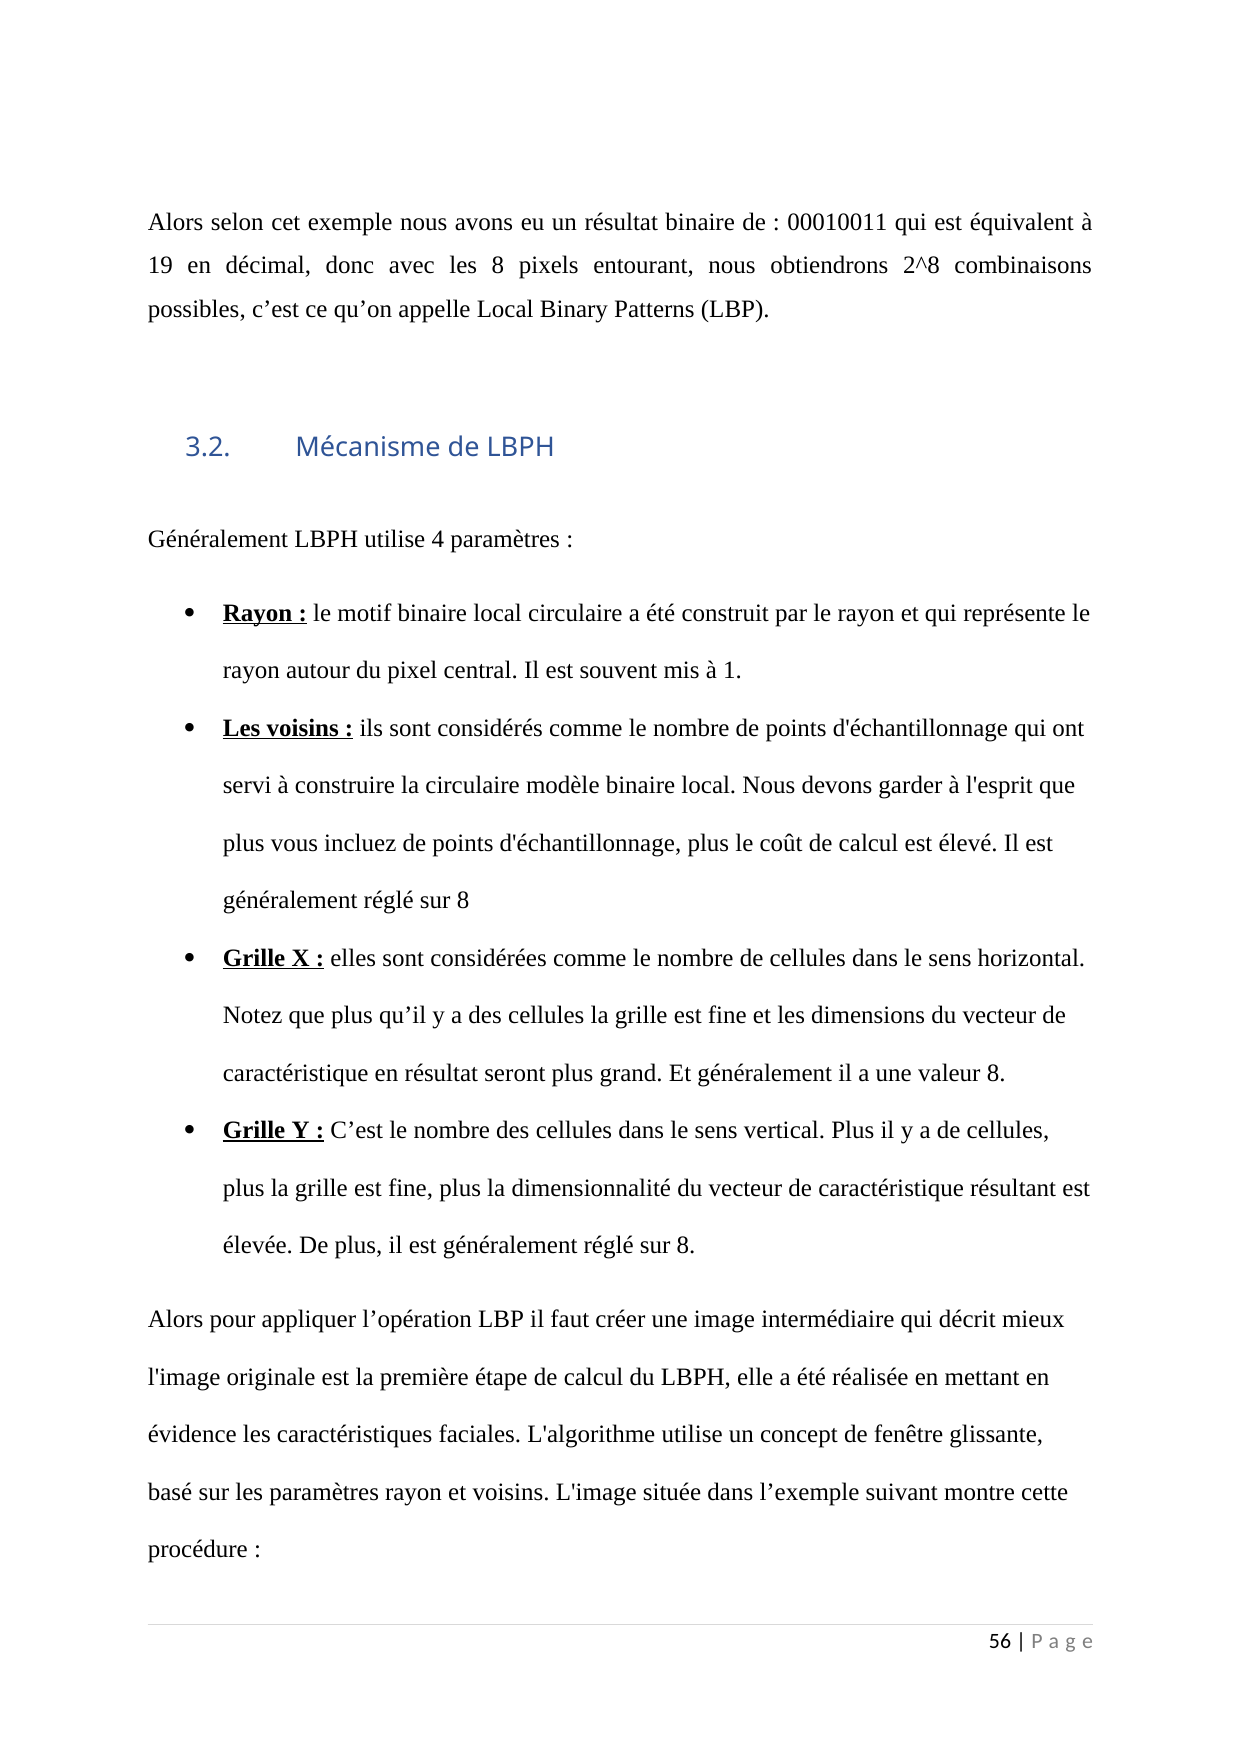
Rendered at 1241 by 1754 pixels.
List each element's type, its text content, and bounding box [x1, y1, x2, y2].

list Grille Y : C’est le nombre des cellules dans le sens vertical. Plus il y a de cellules, plus la grille est fine, plus la dimensionnalité du vecteur de caractéristique résultant est élevée. De plus, il est généralement réglé sur 8. [185, 1115, 1093, 1259]
list Les voisins : ils sont considérés comme le nombre de points d'échantillonnage qui ont servi à construire la circulaire modèle binaire local. Nous devons garder à l'esprit que plus vous incluez de points d'échantillonnage, plus le coût de calcul est élevé. Il est généralement réglé sur 8 [185, 713, 1093, 914]
subtitle Mécanisme de LBPH [185, 428, 1093, 464]
text Généralement LBPH utilise 4 paramètres : [148, 524, 1093, 552]
text Alors pour appliquer l’opération LBP il faut créer une image intermédiaire qui décrit mieux l'image originale est la première étape de calcul du LBPH, elle a été réalisée en mettant en évidence les caractéristiques faciales. L'algorithme utilise un concept de fenêtre glissante, basé sur les paramètres rayon et voisins. L'image située dans l’exemple suivant montre cette procédure : [148, 1304, 1093, 1563]
text Alors selon cet exemple nous avons eu un résultat binaire de : 00010011 qui est équivalent à 19 en décimal, donc avec les 8 pixels entourant, nous obtiendrons 2^8 combinaisons possibles, c’est ce qu’on appelle Local Binary Patterns (LBP). [148, 207, 1093, 322]
list Rayon : le motif binaire local circulaire a été construit par le rayon et qui représente le rayon autour du pixel central. Il est souvent mis à 1. [185, 598, 1093, 684]
list Grille X : elles sont considérées comme le nombre de cellules dans le sens horizontal. Notez que plus qu’il y a des cellules la grille est fine et les dimensions du vecteur de caractéristique en résultat seront plus grand. Et généralement il a une valeur 8. [185, 943, 1093, 1087]
